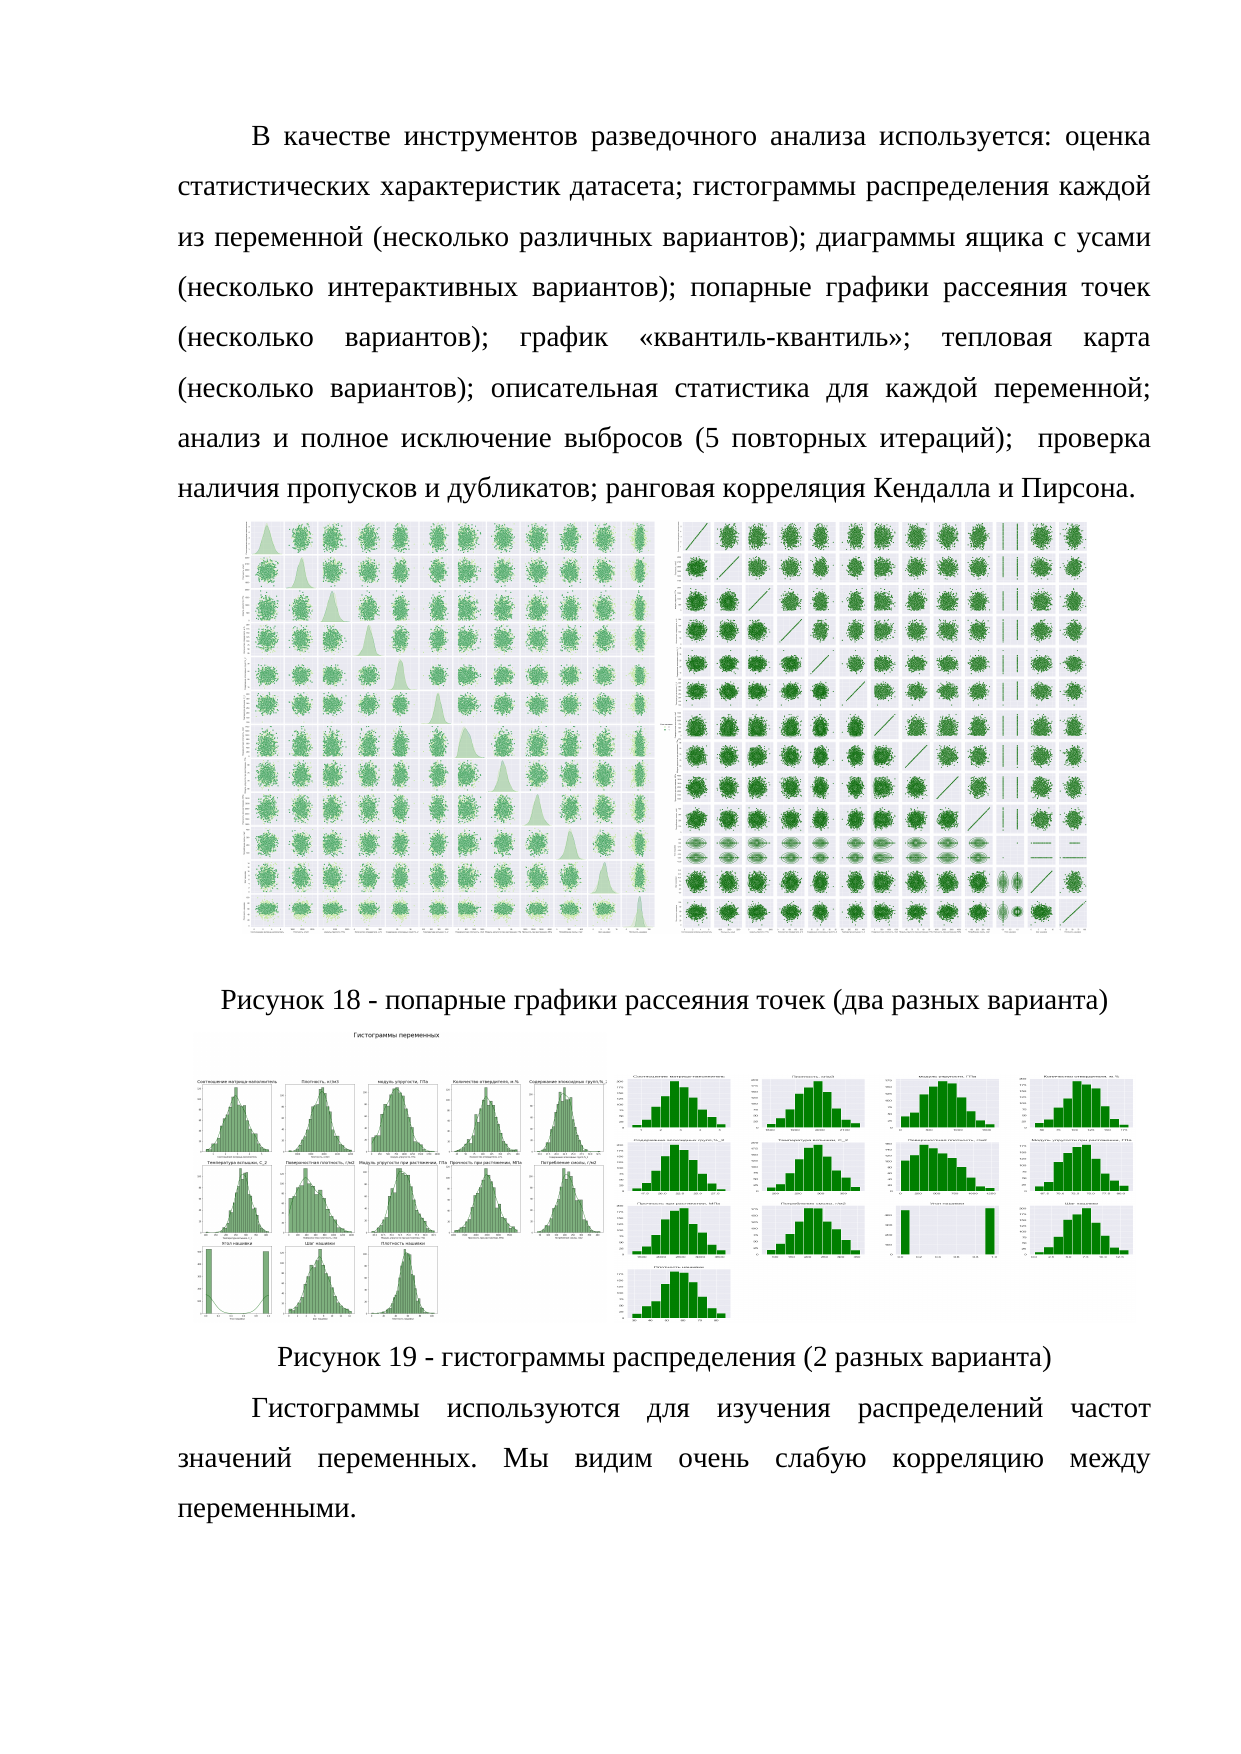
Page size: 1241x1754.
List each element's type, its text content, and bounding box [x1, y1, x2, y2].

text Рисунок 19 - гистограммы распределения (2 разных варианта) [177, 1339, 1152, 1373]
text Гистограммы используются для изучения распределений частот значений переменных. Мы видим очень слабую корреляцию между переменными. [177, 1390, 1152, 1524]
picture [193, 1032, 607, 1323]
picture [613, 1074, 1136, 1323]
text Рисунок 18 - попарные графики рассеяния точек (два разных варианта) [177, 982, 1152, 1016]
picture [241, 520, 1088, 934]
text В качестве инструментов разведочного анализа используется: оценка статистических характеристик датасета; гистограммы распределения каждой из переменной (несколько различных вариантов); диаграммы ящика с усами (несколько интерактивных вариантов); попарные графики рассеяния точек (несколько вариантов); график «квантиль-квантиль»; тепловая карта (несколько вариантов); описательная статистика для каждой переменной; анализ и полное исключение выбросов (5 повторных итераций); проверка наличия пропусков и дубликатов; ранговая корреляция Кендалла и Пирсона. [177, 118, 1152, 504]
